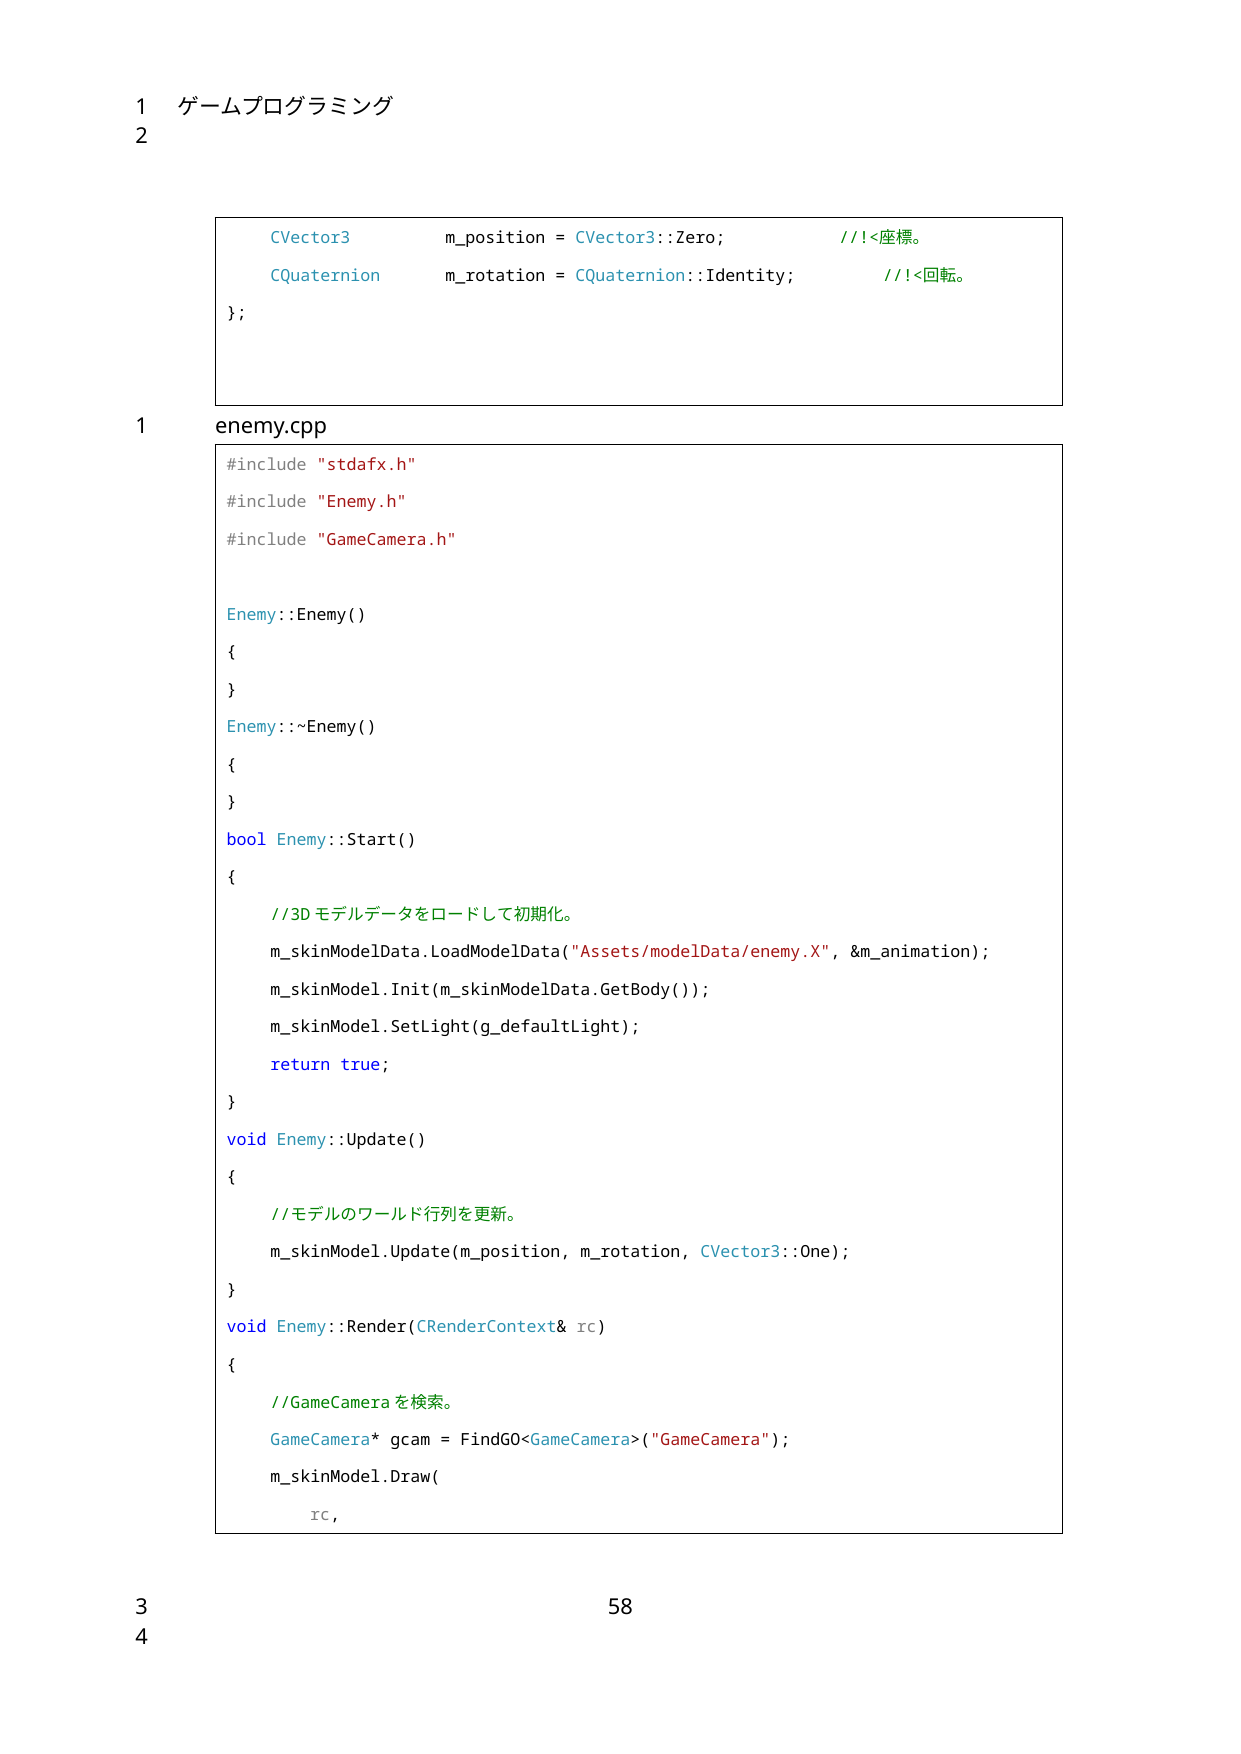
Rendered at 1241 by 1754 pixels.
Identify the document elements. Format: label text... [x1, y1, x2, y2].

list enemy.cpp [215, 406, 1063, 444]
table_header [216, 445, 1062, 1532]
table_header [216, 218, 1062, 405]
